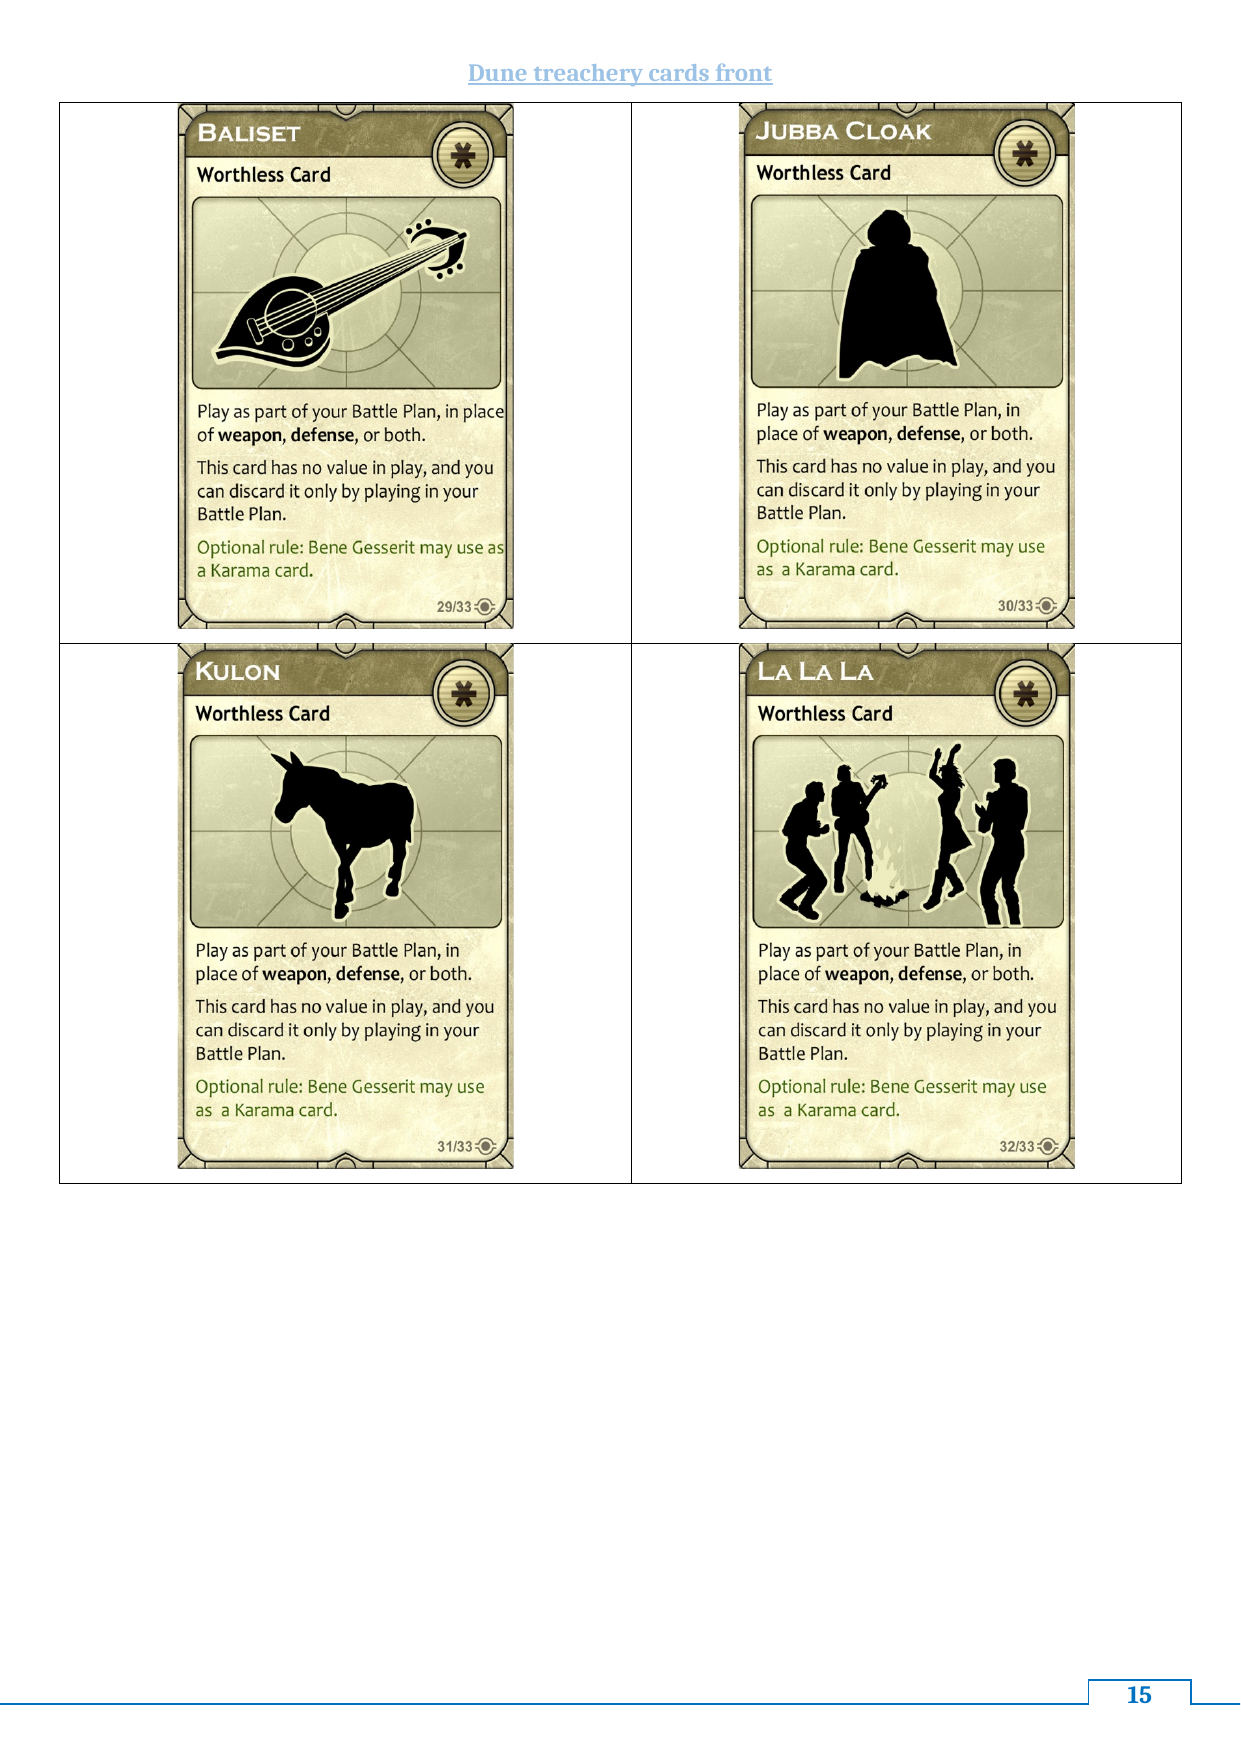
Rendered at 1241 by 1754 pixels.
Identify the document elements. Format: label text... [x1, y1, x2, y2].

picture [177, 103, 514, 629]
table_header [60, 103, 631, 642]
subtitle Dune treachery cards front [59, 59, 1181, 88]
picture [738, 643, 1075, 1169]
picture [738, 103, 1075, 629]
table_header [632, 103, 1181, 642]
table_cell [60, 644, 631, 1183]
picture [177, 643, 514, 1169]
table_cell [632, 644, 1181, 1183]
